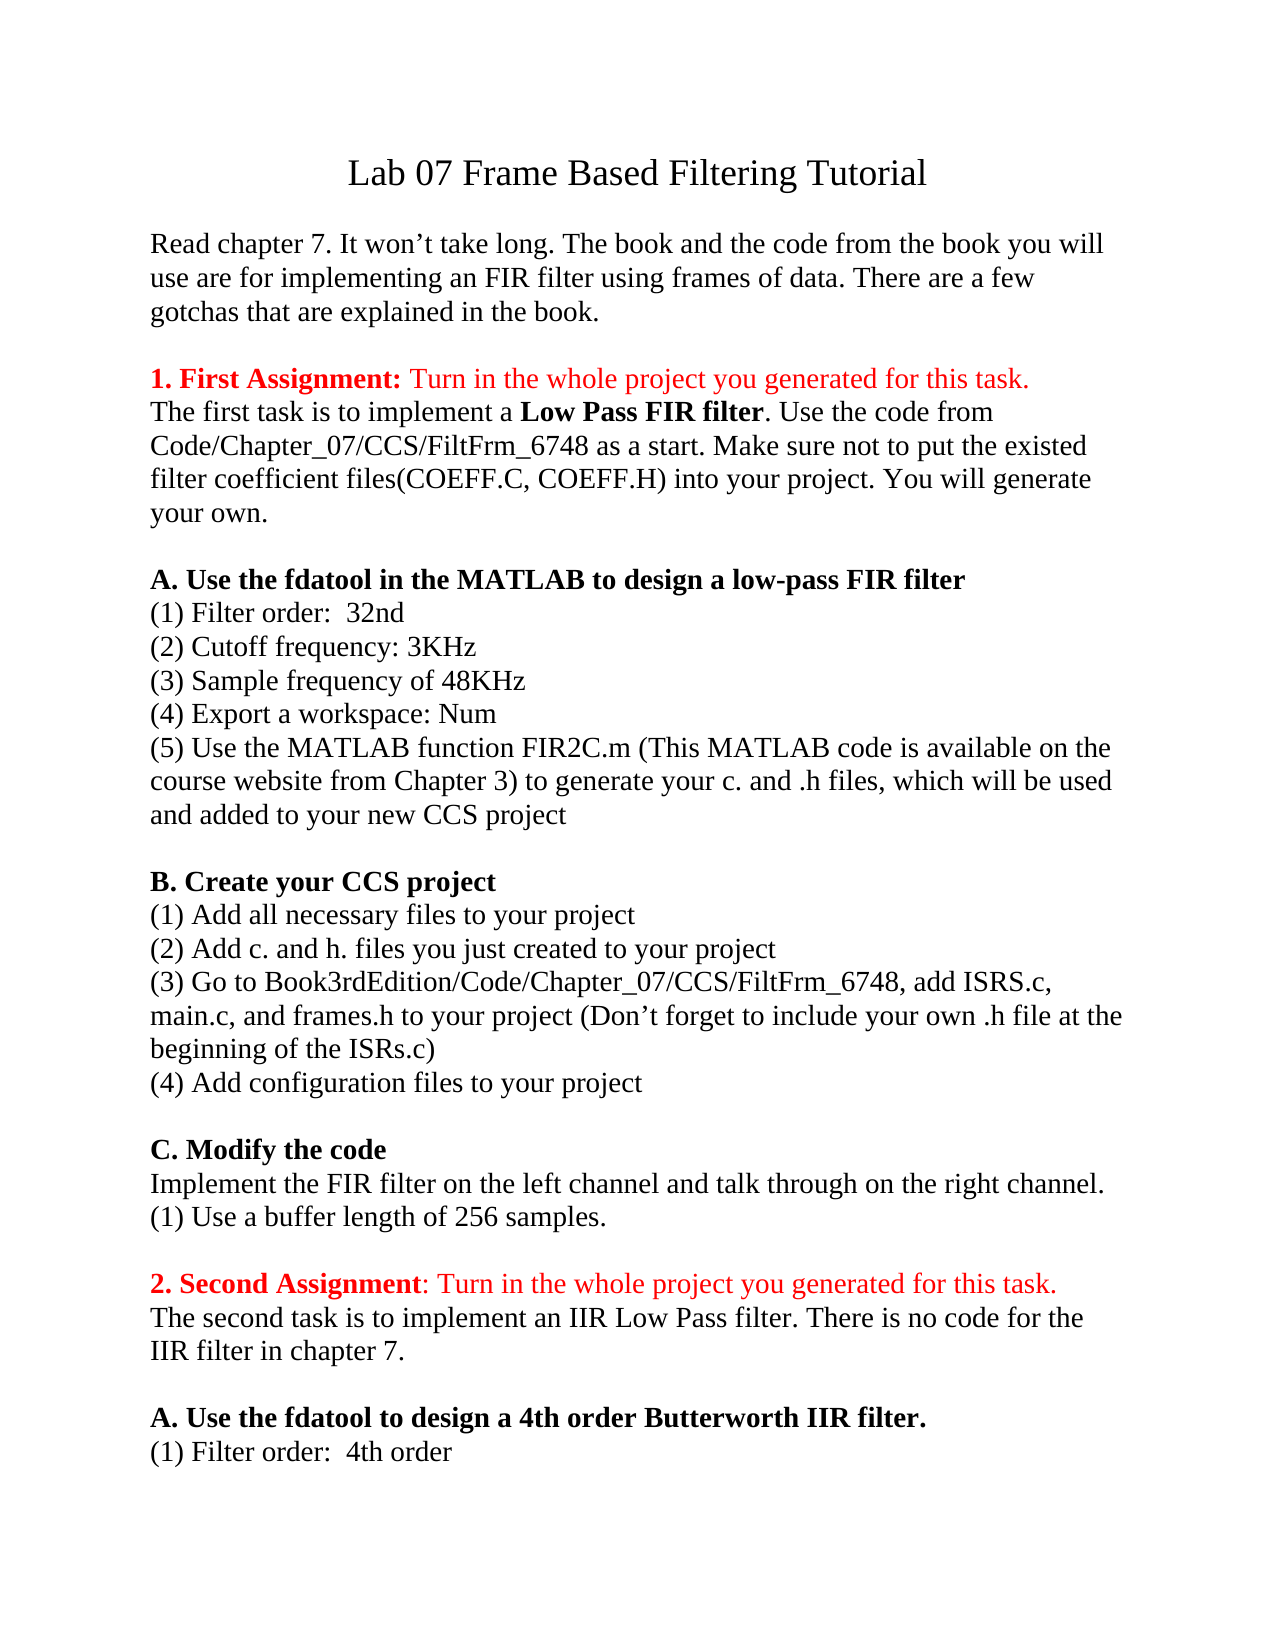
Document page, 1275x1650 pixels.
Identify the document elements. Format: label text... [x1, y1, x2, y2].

text (5) Use the MATLAB function FIR2C.m (This MATLAB code is available on the course website from Chapter 3) to generate your c. and .h files, which will be used and added to your new CCS project [150, 730, 1125, 830]
text A. Use the fdatool to design a 4th order Butterworth IIR filter. [150, 1401, 1125, 1434]
text C. Modify the code [150, 1132, 1125, 1166]
text (1) Add all necessary files to your project [150, 897, 1125, 931]
text Lab 07 Frame Based Filtering Tutorial [150, 150, 1125, 193]
text 1. First Assignment: Turn in the whole project you generated for this task. [150, 361, 1125, 394]
text Implement the FIR filter on the left channel and talk through on the right channel. [150, 1166, 1125, 1199]
text 2. Second Assignment: Turn in the whole project you generated for this task. [150, 1266, 1125, 1300]
text (4) Add configuration files to your project [150, 1065, 1125, 1099]
text The first task is to implement a Low Pass FIR filter. Use the code from Code/Chapter_07/CCS/FiltFrm_6748 as a start. Make sure not to put the existed filter coefficient files(COEFF.C, COEFF.H) into your project. You will generate your own. [150, 394, 1125, 528]
text (2) Add c. and h. files you just created to your project [150, 931, 1125, 964]
text (4) Export a workspace: Num [150, 696, 1125, 730]
text (1) Filter order: 32nd [150, 596, 1125, 629]
text (1) Filter order: 4th order [150, 1434, 1125, 1468]
text The second task is to implement an IIR Low Pass filter. There is no code for the IIR filter in chapter 7. [150, 1300, 1125, 1367]
text B. Create your CCS project [150, 864, 1125, 897]
text (3) Sample frequency of 48KHz [150, 663, 1125, 696]
text A. Use the fdatool in the MATLAB to design a low-pass FIR filter [150, 562, 1125, 596]
text (1) Use a buffer length of 256 samples. [150, 1199, 1125, 1233]
text Read chapter 7. It won’t take long. The book and the code from the book you will use are for implementing an FIR filter using frames of data. There are a few gotchas that are explained in the book. [150, 227, 1125, 327]
text (3) Go to Book3rdEdition/Code/Chapter_07/CCS/FiltFrm_6748, add ISRS.c, main.c, and frames.h to your project (Don’t forget to include your own .h file at the beginning of the ISRs.c) [150, 964, 1125, 1065]
text (2) Cutoff frequency: 3KHz [150, 629, 1125, 663]
